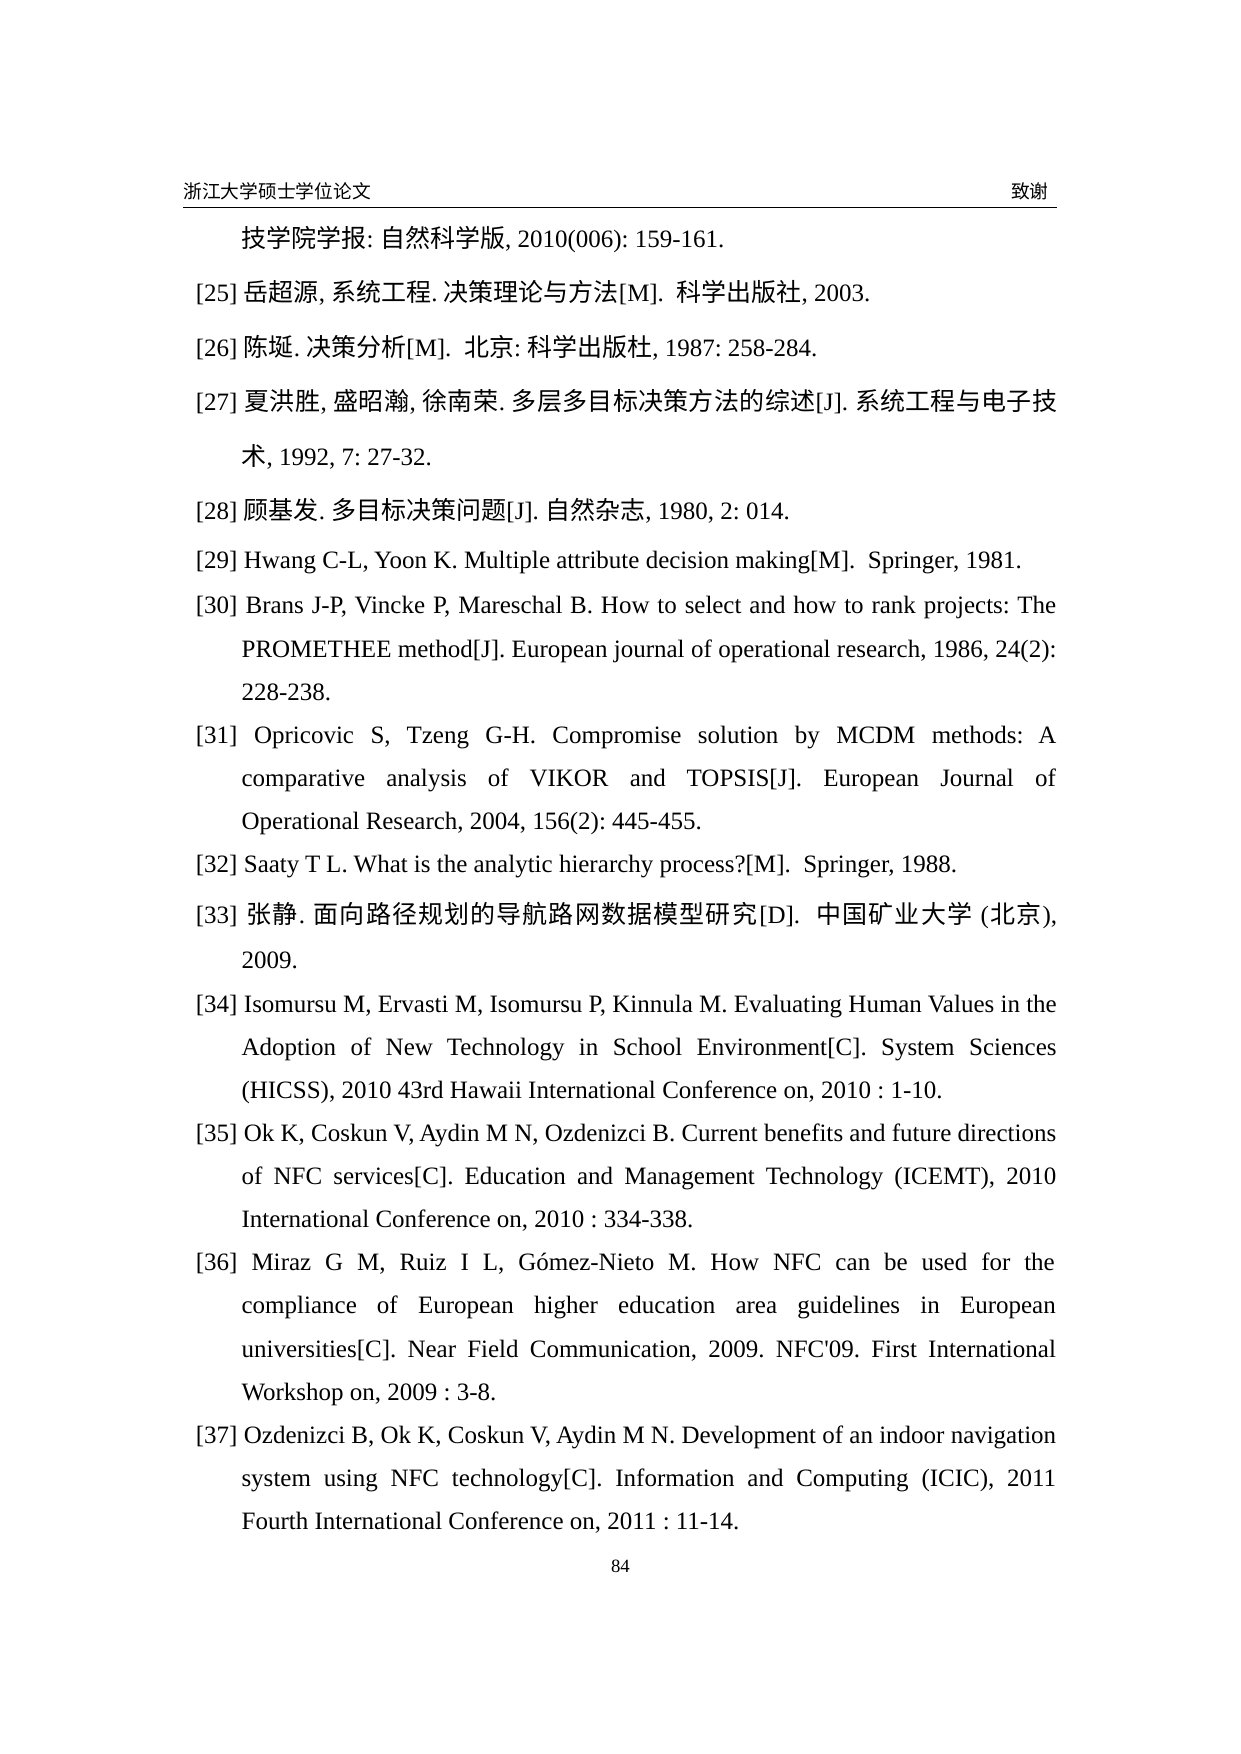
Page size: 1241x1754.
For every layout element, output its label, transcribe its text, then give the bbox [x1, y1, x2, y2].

text [32] Saaty T L. What is the analytic hierarchy process?[M]. Springer, 1988. [196, 849, 1057, 878]
text [34] Isomursu M, Ervasti M, Isomursu P, Kinnula M. Evaluating Human Values in the Adoption of New Technology in School Environment[C]. System Sciences (HICSS), 2010 43rd Hawaii International Conference on, 2010 : 1-10. [196, 989, 1057, 1104]
text [28] 顾基发. 多目标决策问题[J]. 自然杂志, 1980, 2: 014. [196, 490, 1057, 527]
text [26] 陈埏. 决策分析[M]. 北京: 科学出版杜, 1987: 258-284. [196, 327, 1057, 363]
text [27] 夏洪胜, 盛昭瀚, 徐南荣. 多层多目标决策方法的综述[J]. 系统工程与电子技术, 1992, 7: 27-32. [196, 382, 1057, 472]
text [31] Opricovic S, Tzeng G-H. Compromise solution by MCDM methods: A comparative analysis of VIKOR and TOPSIS[J]. European Journal of Operational Research, 2004, 156(2): 445-455. [196, 720, 1057, 835]
text [33] 张静. 面向路径规划的导航路网数据模型研究[D]. 中国矿业大学 (北京), 2009. [196, 895, 1057, 974]
text [37] Ozdenizci B, Ok K, Coskun V, Aydin M N. Development of an indoor navigation system using NFC technology[C]. Information and Computing (ICIC), 2011 Fourth International Conference on, 2011 : 11-14. [196, 1420, 1057, 1535]
text [25] 岳超源, 系统工程. 决策理论与方法[M]. 科学出版社, 2003. [196, 273, 1057, 309]
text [196, 218, 1057, 255]
text [29] Hwang C-L, Yoon K. Multiple attribute decision making[M]. Springer, 1981. [196, 545, 1057, 573]
text [30] Brans J-P, Vincke P, Mareschal B. How to select and how to rank projects: The PROMETHEE method[J]. European journal of operational research, 1986, 24(2): 228-238. [196, 591, 1057, 706]
text [36] Miraz G M, Ruiz I L, Gómez-Nieto M. How NFC can be used for the compliance of European higher education area guidelines in European universities[C]. Near Field Communication, 2009. NFC'09. First International Workshop on, 2009 : 3-8. [196, 1247, 1057, 1406]
text [35] Ok K, Coskun V, Aydin M N, Ozdenizci B. Current benefits and future directions of NFC services[C]. Education and Management Technology (ICEMT), 2010 International Conference on, 2010 : 334-338. [196, 1118, 1057, 1233]
